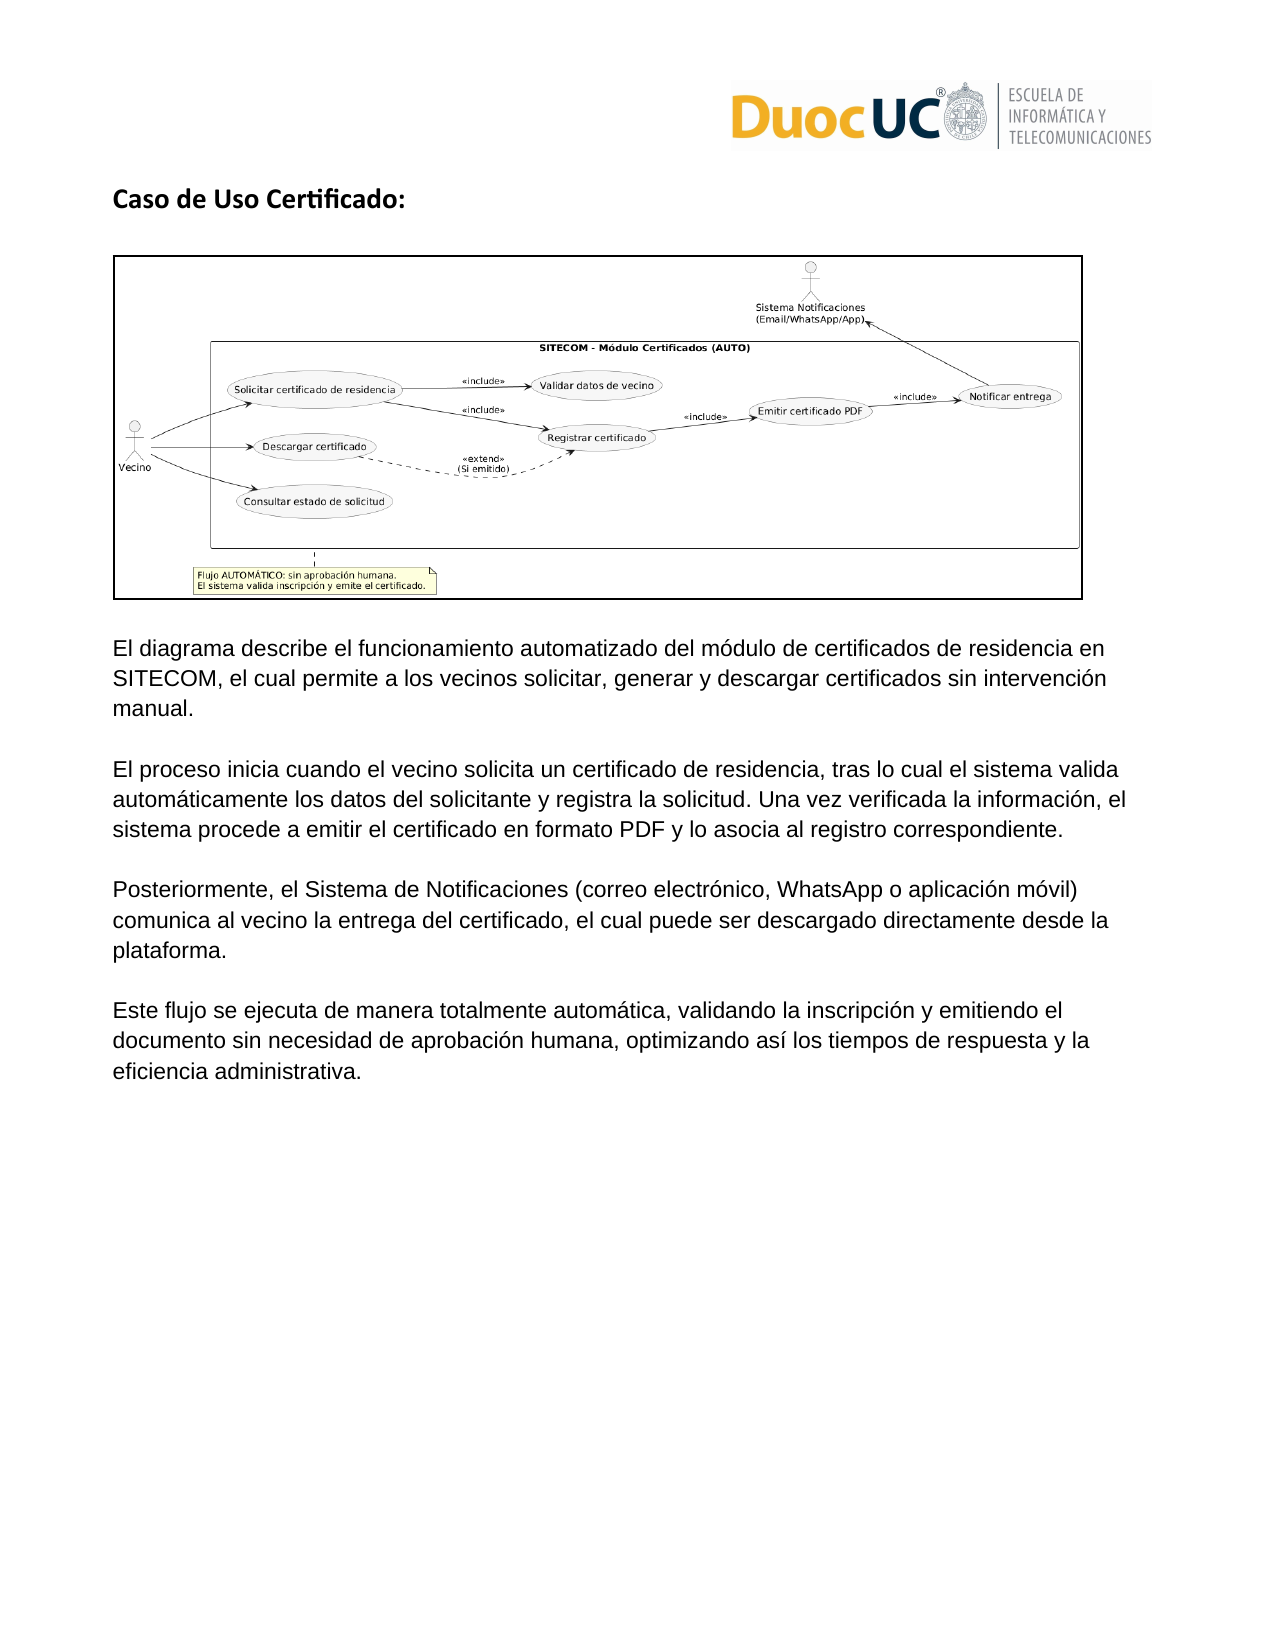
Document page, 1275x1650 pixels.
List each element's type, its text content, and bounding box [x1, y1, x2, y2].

text El diagrama describe el funcionamiento automatizado del módulo de certificados de residencia en SITECOM, el cual permite a los vecinos solicitar, generar y descargar certificados sin intervención manual. [112, 635, 1162, 721]
text Este flujo se ejecuta de manera totalmente automática, validando la inscripción y emitiendo el documento sin necesidad de aprobación humana, optimizando así los tiempos de respuesta y la eficiencia administrativa. [112, 997, 1162, 1084]
text Posteriormente, el Sistema de Notificaciones (correo electrónico, WhatsApp o aplicación móvil) comunica al vecino la entrega del certificado, el cual puede ser descargado directamente desde la plataforma. [112, 876, 1162, 963]
subtitle Caso de Uso Certificado: [112, 181, 1162, 216]
text El proceso inicia cuando el vecino solicita un certificado de residencia, tras lo cual el sistema valida automáticamente los datos del solicitante y registra la solicitud. Una vez verificada la información, el sistema procede a emitir el certificado en formato PDF y lo asocia al registro correspondiente. [112, 756, 1162, 842]
picture [731, 80, 1152, 151]
picture [115, 257, 1081, 598]
